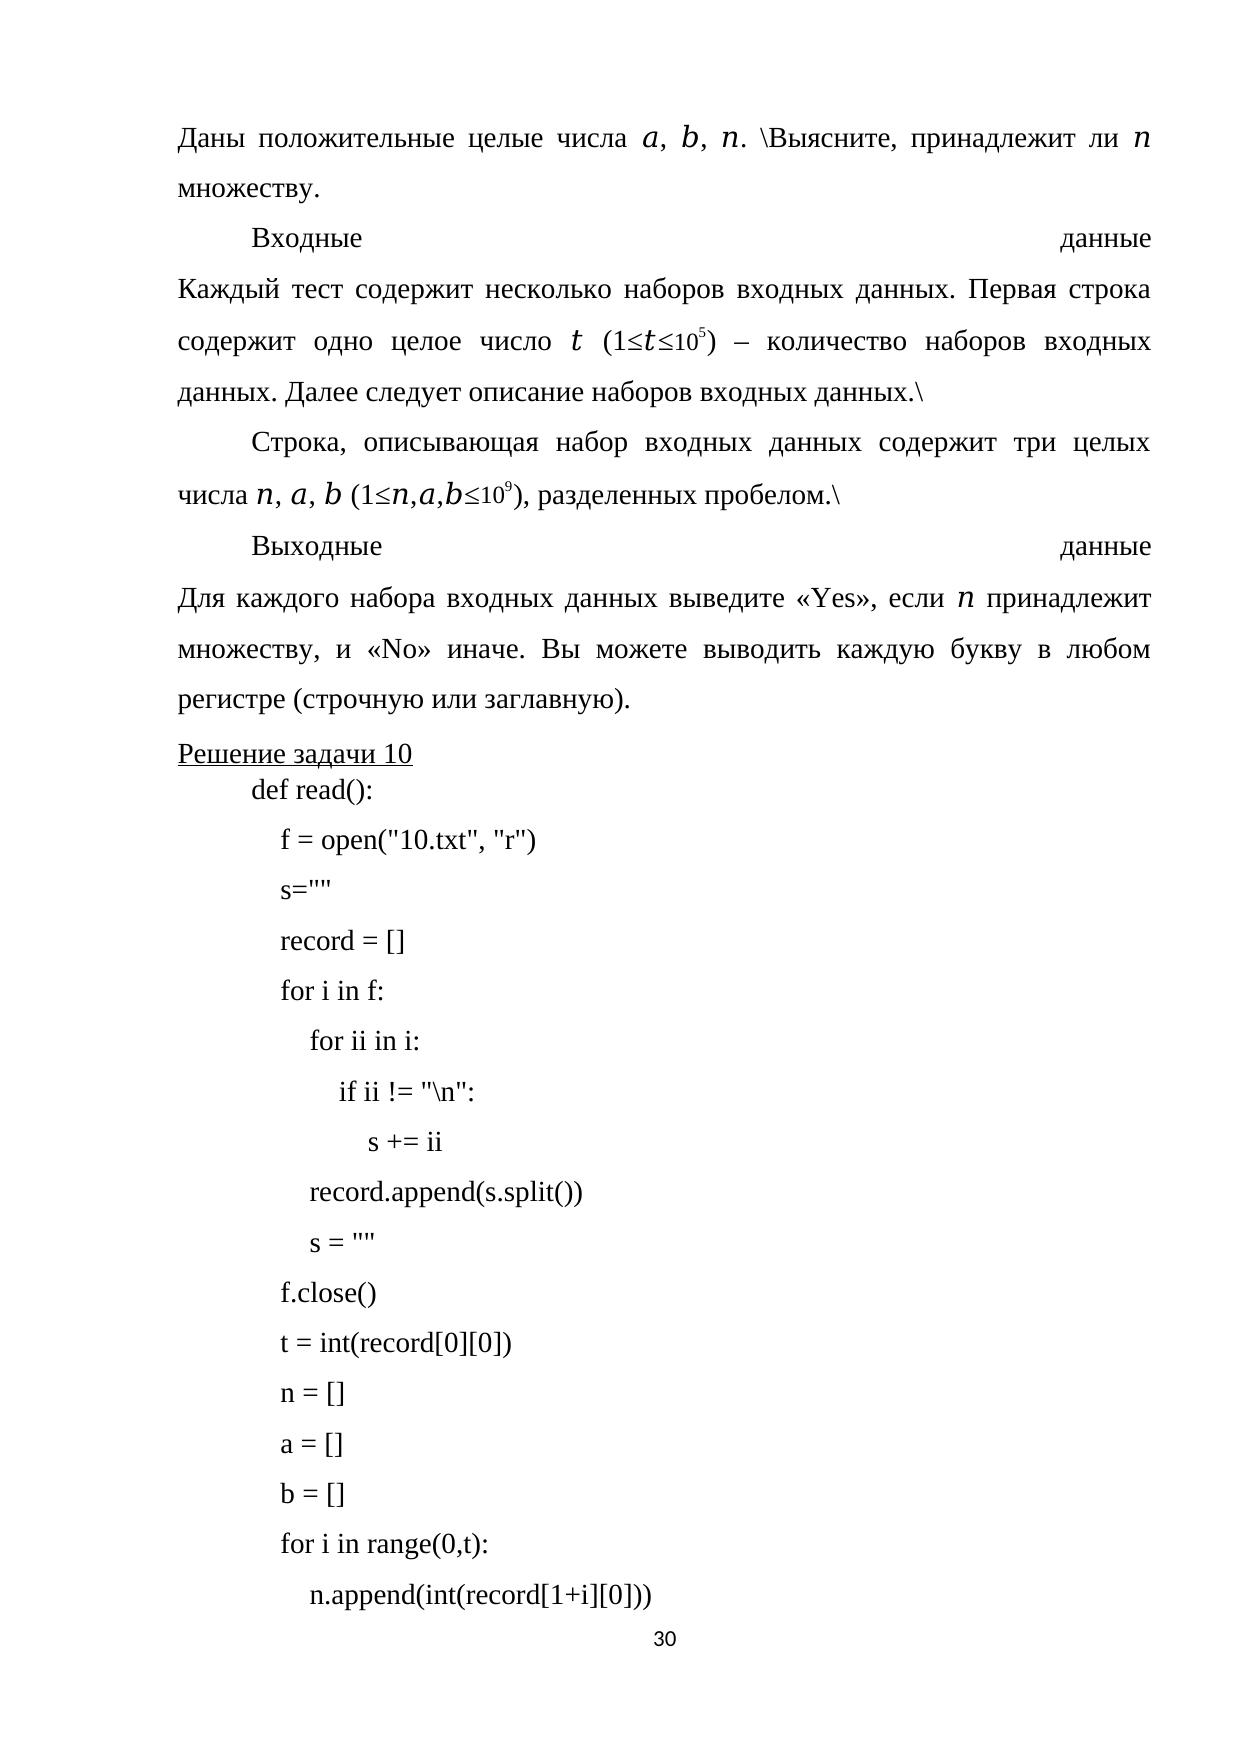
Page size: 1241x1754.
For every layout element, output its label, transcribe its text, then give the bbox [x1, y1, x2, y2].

text s = "" [177, 1225, 1152, 1258]
text s += ii [177, 1124, 1152, 1158]
text n = [] [177, 1376, 1152, 1409]
text record.append(s.split()) [177, 1174, 1152, 1208]
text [177, 118, 1152, 204]
text for ii in i: [177, 1023, 1152, 1057]
text def read(): [177, 772, 1152, 805]
text t = int(record[0][0]) [177, 1325, 1152, 1359]
text n.append(int(record[1+i][0])) [177, 1577, 1152, 1610]
text if ii != "\n": [177, 1074, 1152, 1107]
text b = [] [177, 1476, 1152, 1510]
text Входные данные Каждый тест содержит несколько наборов входных данных. Первая строка содержит одно целое число 𝑡 (1≤𝑡≤) – количество наборов входных данных. Далее следует описание наборов входных данных.\ [177, 220, 1152, 407]
text record = [] [177, 923, 1152, 956]
text for i in f: [177, 973, 1152, 1007]
text s="" [177, 872, 1152, 906]
text f = open("10.txt", "r") [177, 822, 1152, 856]
text Строка, описывающая набор входных данных содержит три целых числа 𝑛, 𝑎, 𝑏 (1≤𝑛,𝑎,𝑏≤), разделенных пробелом.\ [177, 424, 1152, 510]
text a = [] [177, 1426, 1152, 1459]
text Выходные данные Для каждого набора входных данных выведите «Yes», если 𝑛 принадлежит множеству, и «No» иначе. Вы можете выводить каждую букву в любом регистре (строчную или заглавную). [177, 528, 1152, 715]
text f.close() [177, 1275, 1152, 1308]
subtitle Решение задачи 10 [177, 736, 1152, 769]
text for i in range(0,t): [177, 1527, 1152, 1560]
